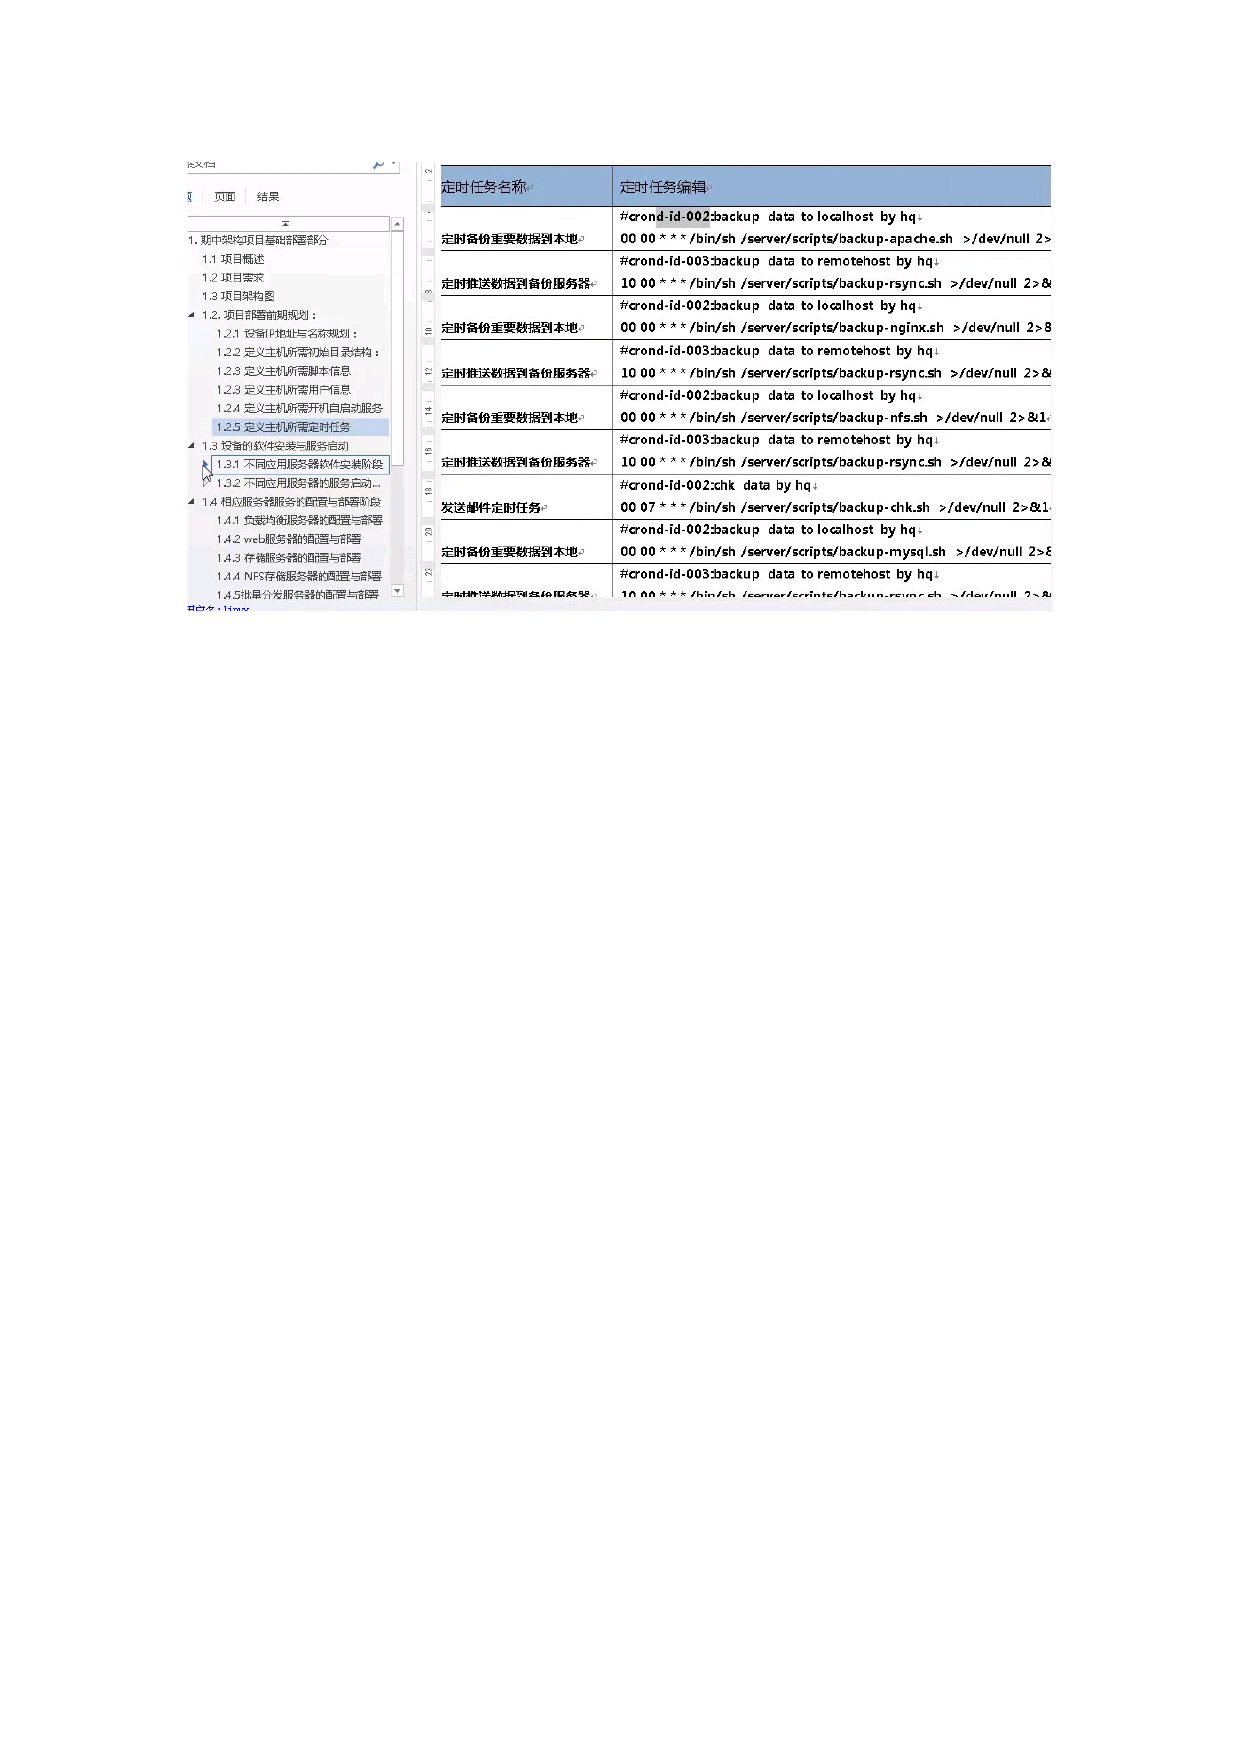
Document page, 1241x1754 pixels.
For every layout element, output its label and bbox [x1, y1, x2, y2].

picture [187, 162, 1053, 611]
